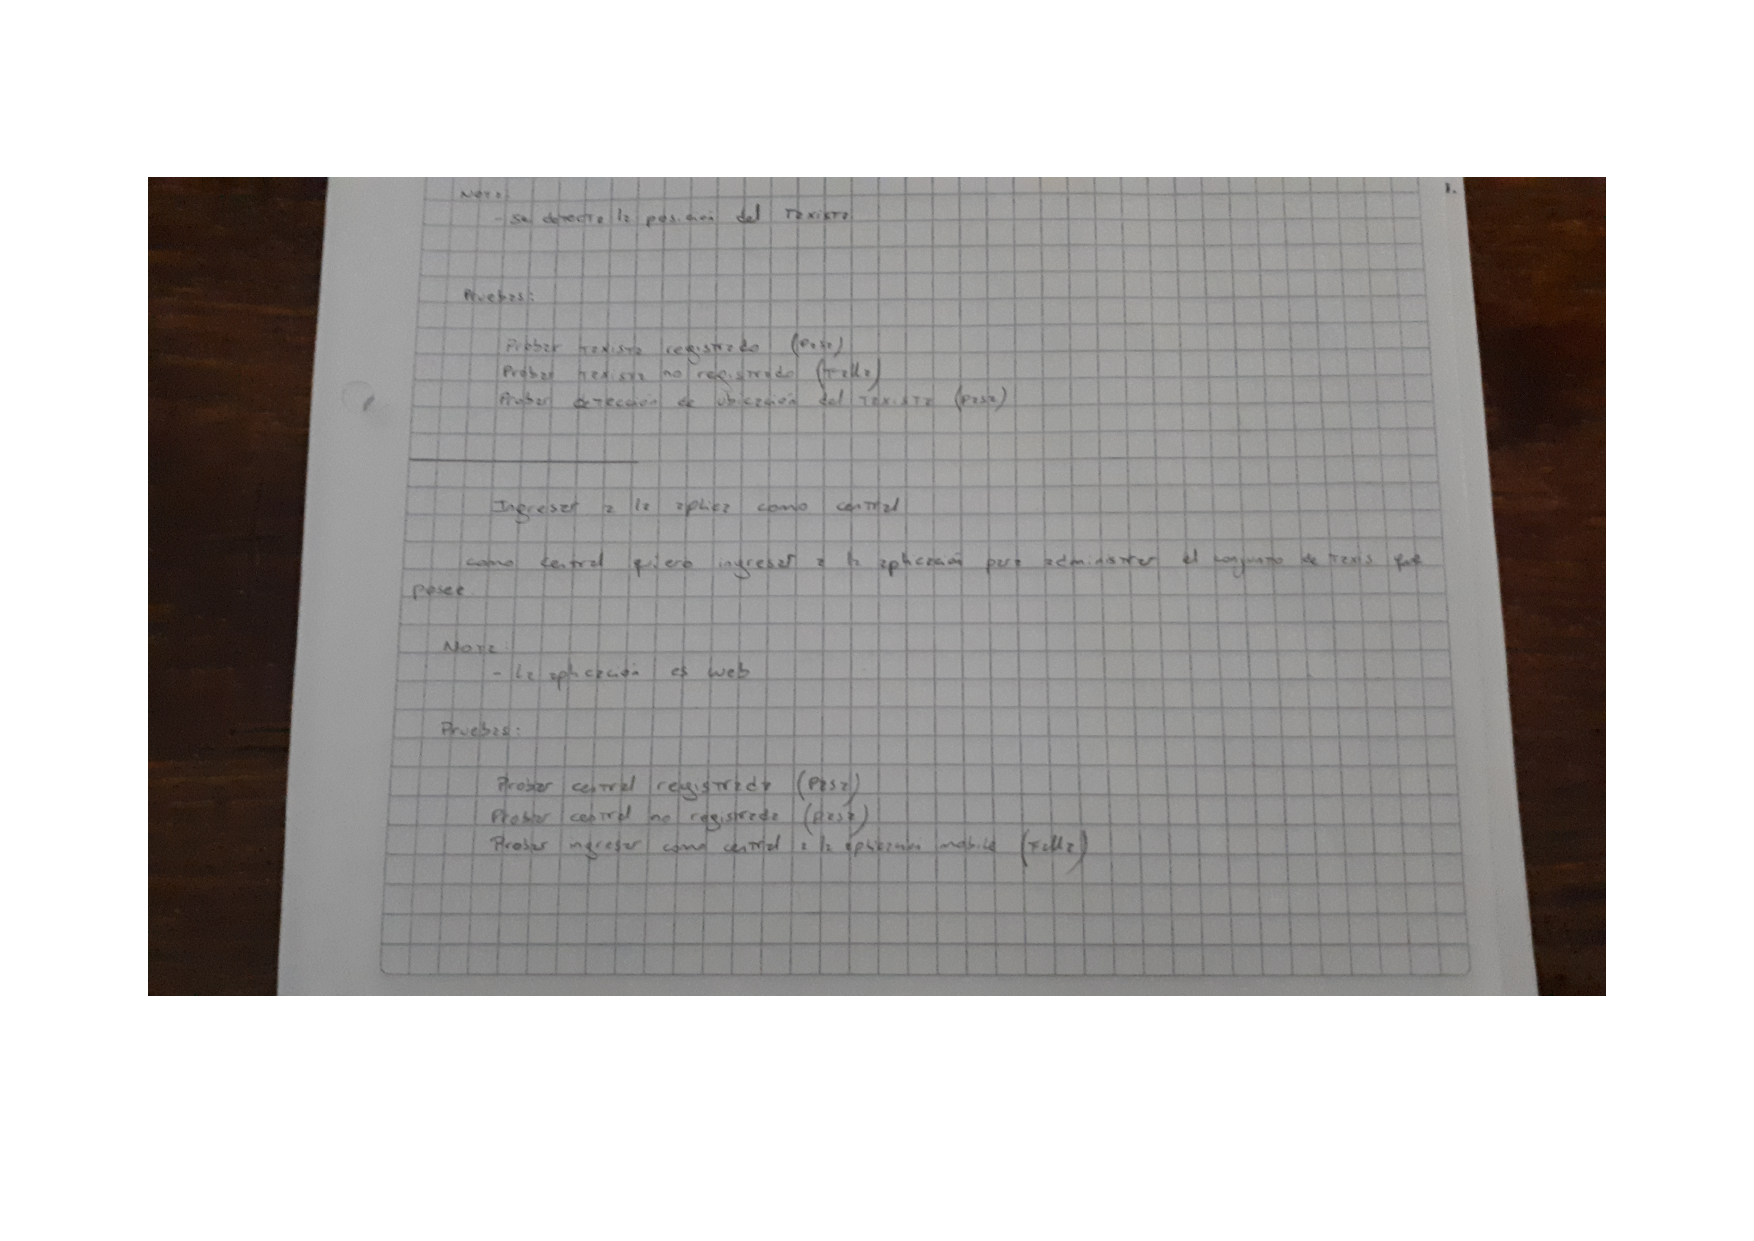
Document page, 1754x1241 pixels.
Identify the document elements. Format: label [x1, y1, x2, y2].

picture [148, 177, 1606, 996]
